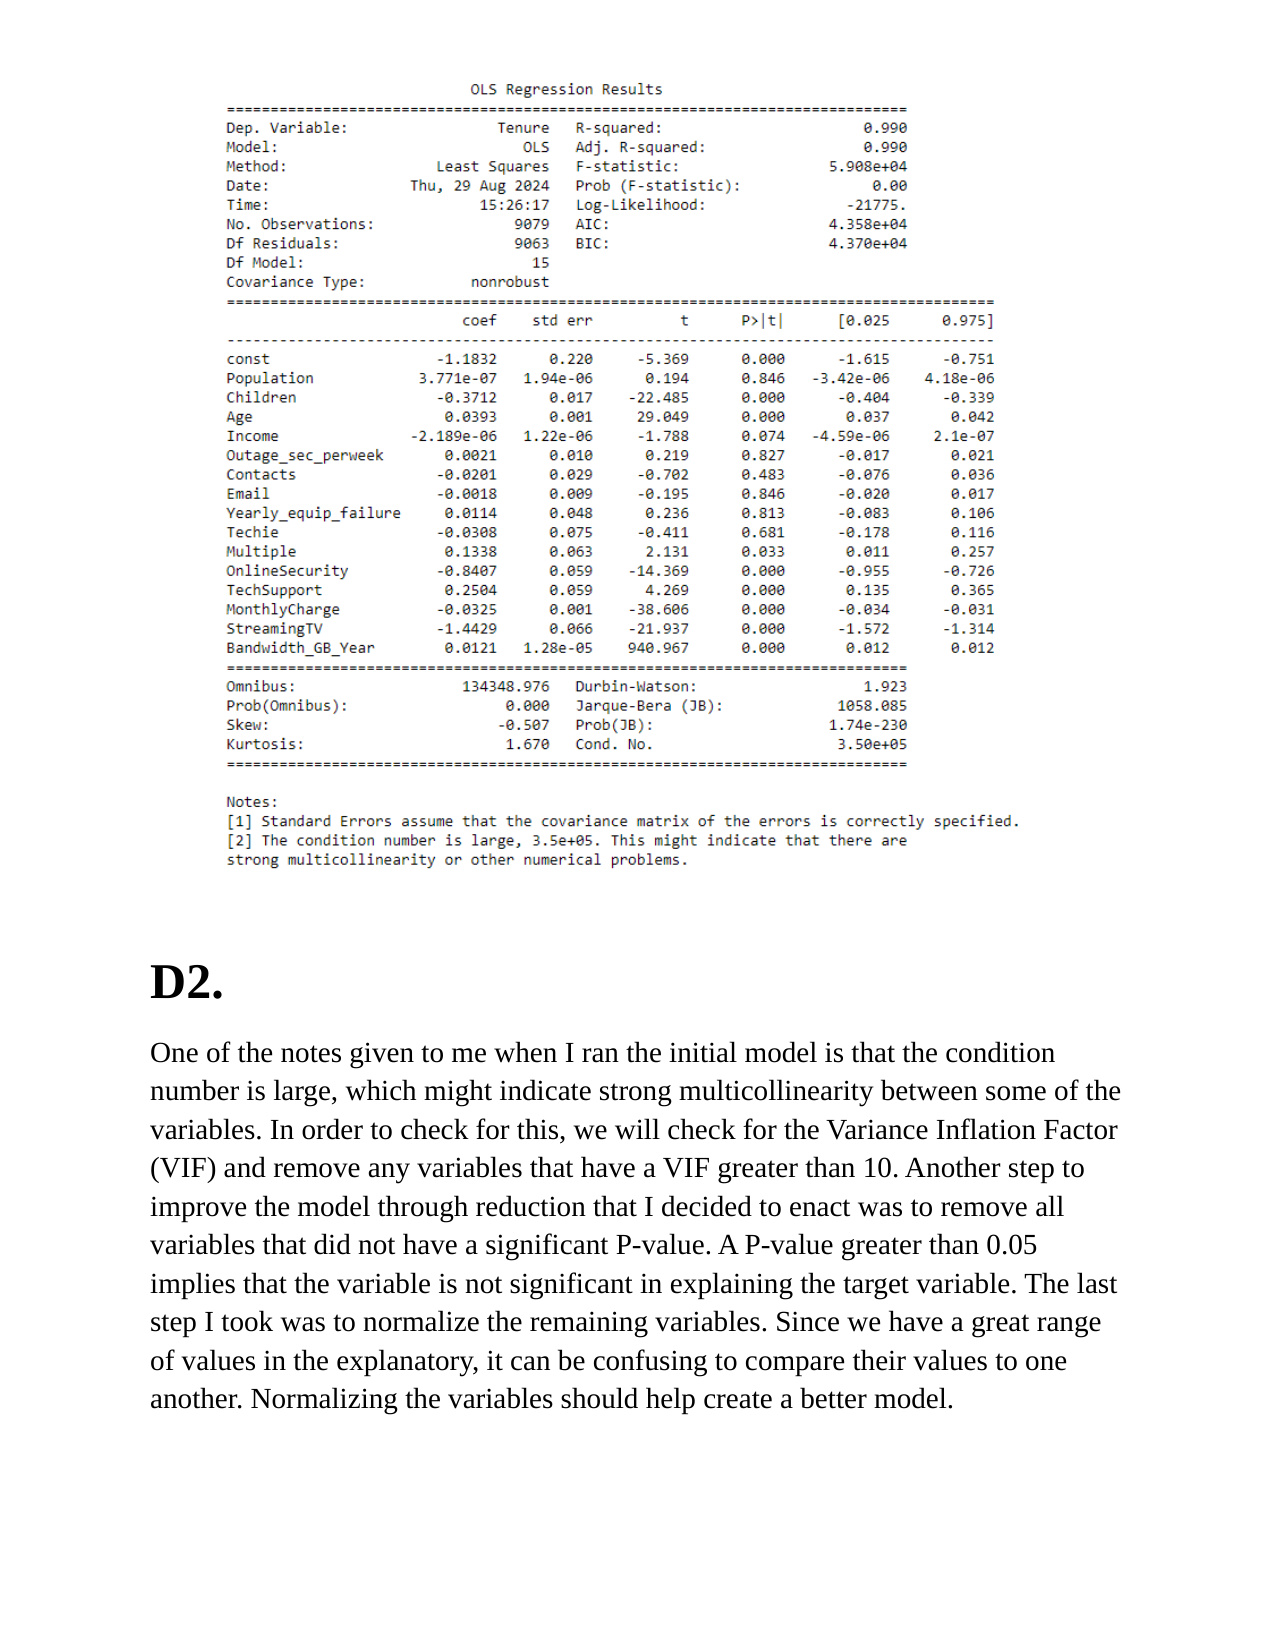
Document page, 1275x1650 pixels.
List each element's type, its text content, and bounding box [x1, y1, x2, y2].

picture [205, 75, 1070, 875]
text D2. [150, 952, 1125, 1009]
text One of the notes given to me when I ran the initial model is that the condition number is large, which might indicate strong multicollinearity between some of the variables. In order to check for this, we will check for the Variance Inflation Factor (VIF) and remove any variables that have a VIF greater than 10. Another step to improve the model through reduction that I decided to enact was to remove all variables that did not have a significant P-value. A P-value greater than 0.05 implies that the variable is not significant in explaining the target variable. The last step I took was to normalize the remaining variables. Since we have a great range of values in the explanatory, it can be confusing to compare their values to one another. Normalizing the variables should help create a better model. [150, 1035, 1125, 1415]
